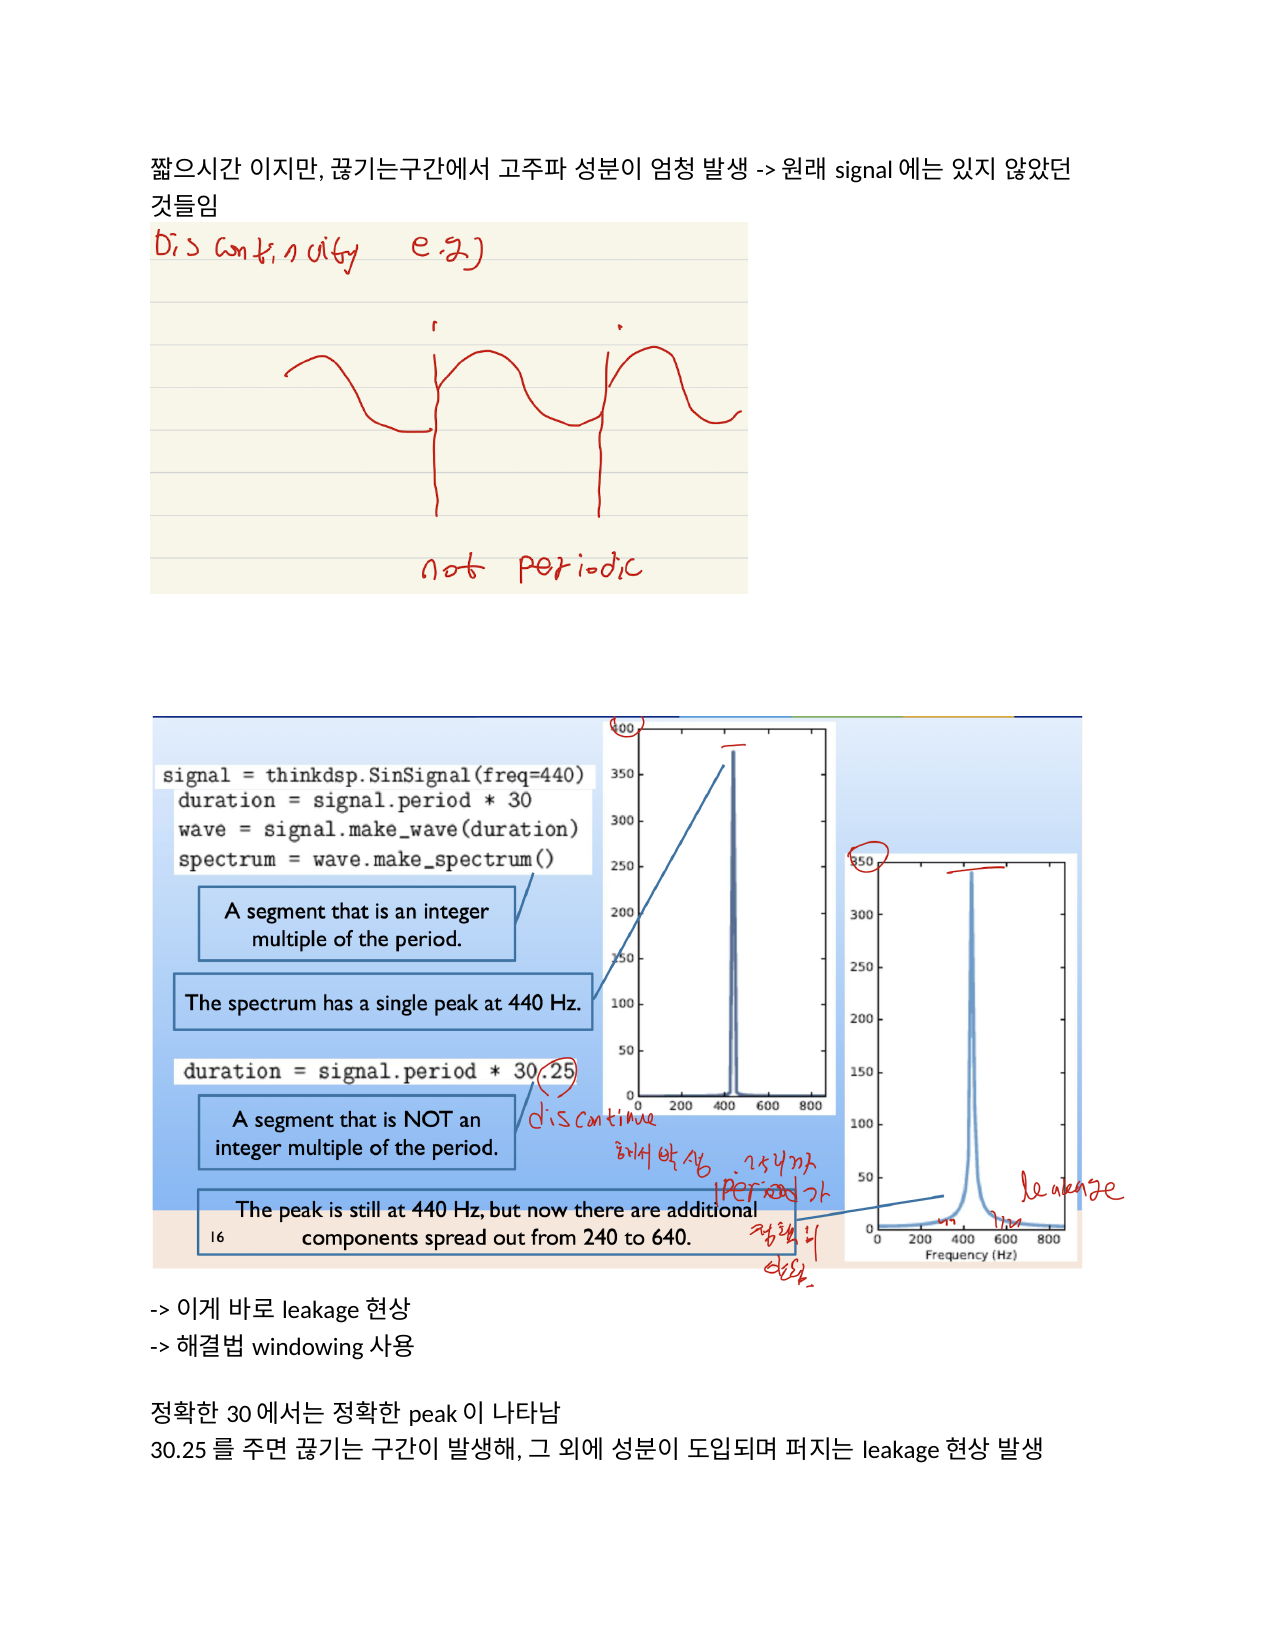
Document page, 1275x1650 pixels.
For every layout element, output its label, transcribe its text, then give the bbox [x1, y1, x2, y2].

text 정확한 30에서는 정확한 peak이 나타남 [150, 1393, 1125, 1429]
text -> 이게 바로 leakage 현상 [150, 1290, 1125, 1326]
picture [150, 716, 1125, 1290]
text -> 해결법 windowing 사용 [150, 1326, 1125, 1362]
text 짧으시간 이지만, 끊기는구간에서 고주파 성분이 엄청 발생 -> 원래 signal에는 있지 않았던 것들임 [150, 150, 1125, 222]
picture [150, 222, 749, 594]
text 30.25를 주면 끊기는 구간이 발생해, 그 외에 성분이 도입되며 퍼지는 leakage현상 발생 [150, 1429, 1125, 1466]
